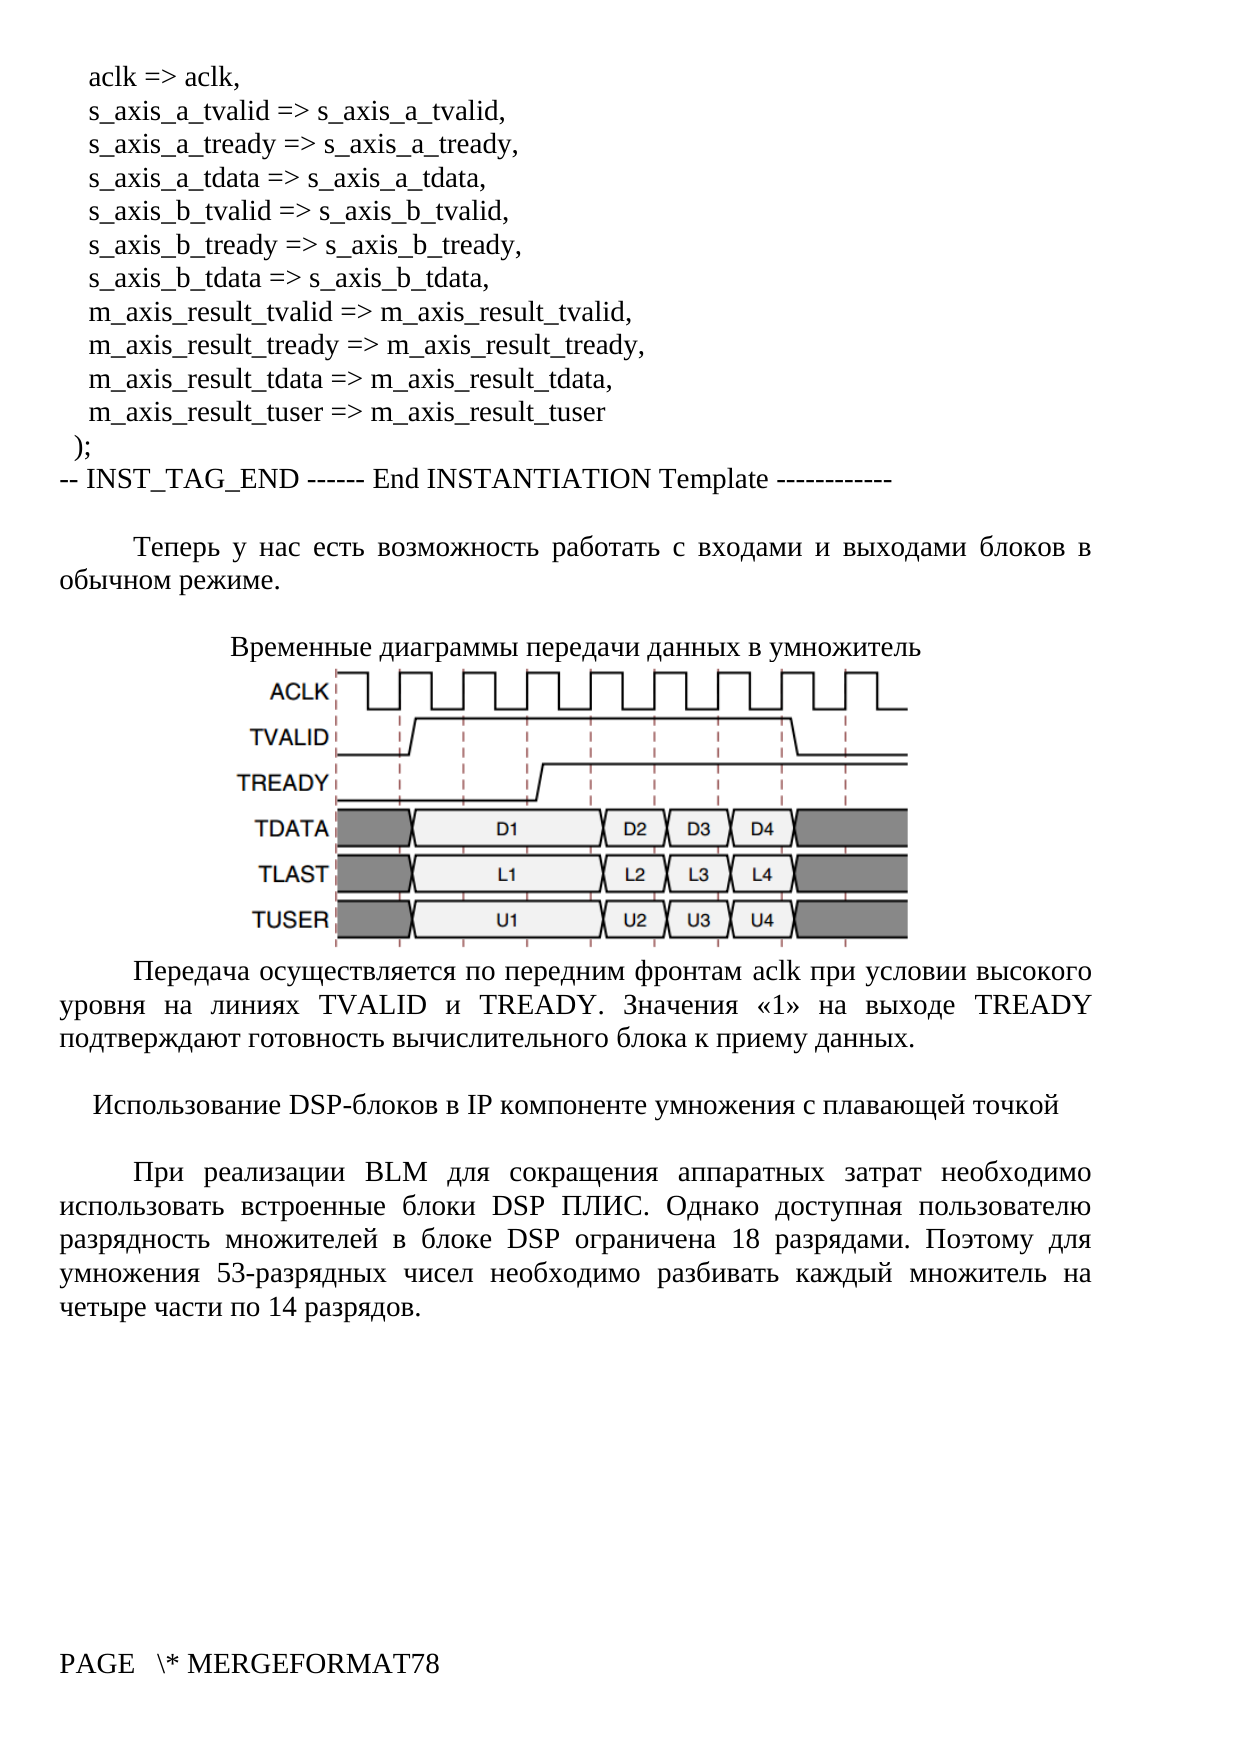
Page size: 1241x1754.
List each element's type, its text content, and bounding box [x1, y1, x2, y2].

text m_axis_result_tready => m_axis_result_tready, [59, 327, 1092, 361]
text s_axis_b_tdata => s_axis_b_tdata, [59, 260, 1092, 294]
text ); [59, 428, 1092, 462]
picture [233, 662, 918, 954]
text s_axis_b_tready => s_axis_b_tready, [59, 227, 1092, 260]
text s_axis_b_tvalid => s_axis_b_tvalid, [59, 193, 1092, 227]
text m_axis_result_tvalid => m_axis_result_tvalid, [59, 294, 1092, 327]
text s_axis_a_tready => s_axis_a_tready, [59, 126, 1092, 160]
text Передача осуществляется по передним фронтам aclk при условии высокого уровня на линиях TVALID и TREADY. Значения «1» на выходе TREADY подтверждают готовность вычислительного блока к приему данных. [59, 953, 1092, 1054]
text Временные диаграммы передачи данных в умножитель [59, 629, 1092, 663]
text s_axis_a_tdata => s_axis_a_tdata, [59, 160, 1092, 193]
text s_axis_a_tvalid => s_axis_a_tvalid, [59, 93, 1092, 126]
text aclk => aclk, [59, 59, 1092, 93]
text m_axis_result_tuser => m_axis_result_tuser [59, 394, 1092, 428]
text m_axis_result_tdata => m_axis_result_tdata, [59, 361, 1092, 394]
text Использование DSP-блоков в IP компоненте умножения с плавающей точкой [59, 1087, 1092, 1121]
text -- INST_TAG_END ------ End INSTANTIATION Template ------------ [59, 462, 1092, 495]
text Теперь у нас есть возможность работать с входами и выходами блоков в обычном режиме. [59, 529, 1092, 596]
text При реализации BLM для сокращения аппаратных затрат необходимо использовать встроенные блоки DSP ПЛИС. Однако доступная пользователю разрядность множителей в блоке DSP ограничена 18 разрядами. Поэтому для умножения 53-разрядных чисел необходимо разбивать каждый множитель на четыре части по 14 разрядов. [59, 1154, 1092, 1322]
